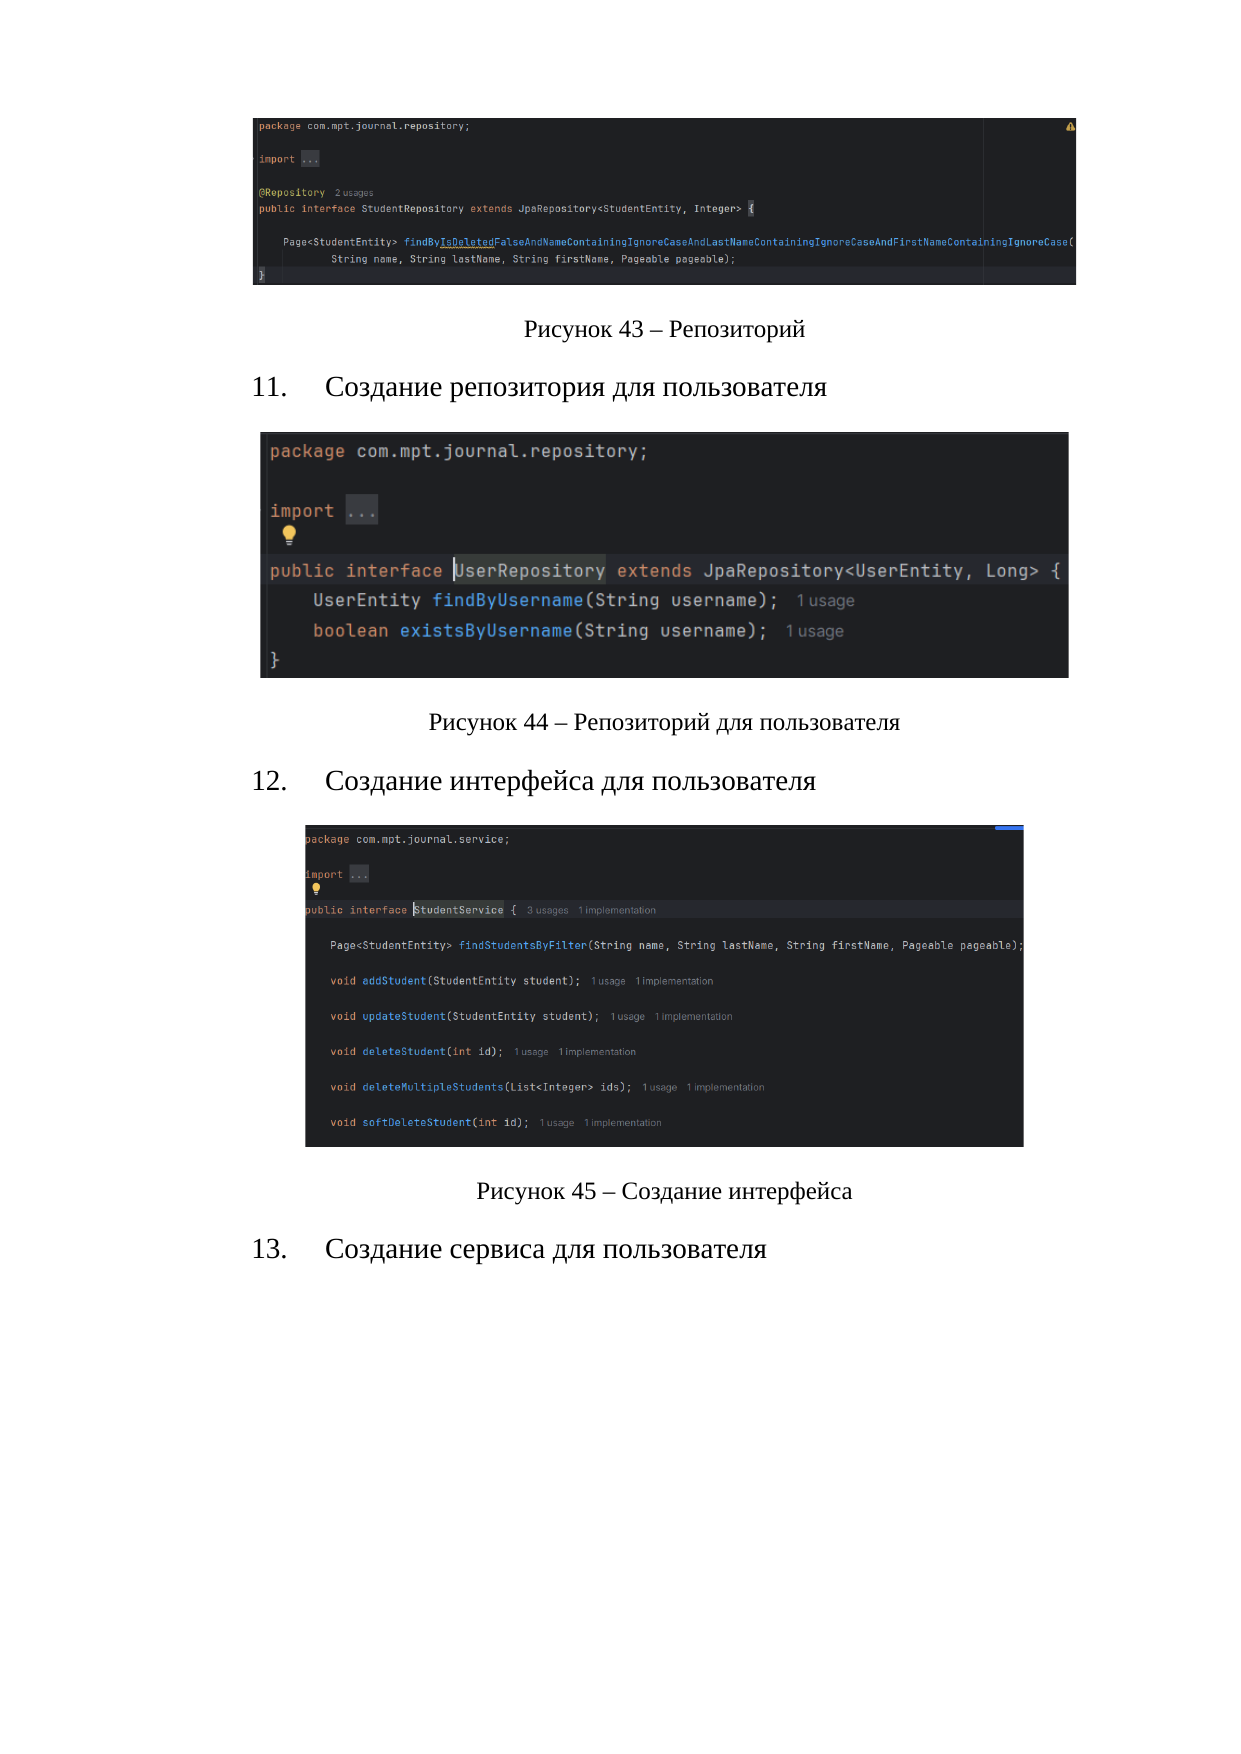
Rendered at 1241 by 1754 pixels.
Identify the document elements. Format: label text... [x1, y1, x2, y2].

text Рисунок 44 – Репозиторий для пользователя [177, 707, 1152, 736]
list Создание интерфейса для пользователя [177, 763, 1152, 796]
list Создание сервиса для пользователя [177, 1232, 1152, 1265]
list Создание репозитория для пользователя [177, 369, 1152, 403]
picture [252, 118, 1077, 285]
picture [305, 825, 1024, 1147]
picture [260, 432, 1069, 678]
text Рисунок 43 – Репозиторий [177, 314, 1152, 342]
text Рисунок 45 – Создание интерфейса [177, 1176, 1152, 1205]
